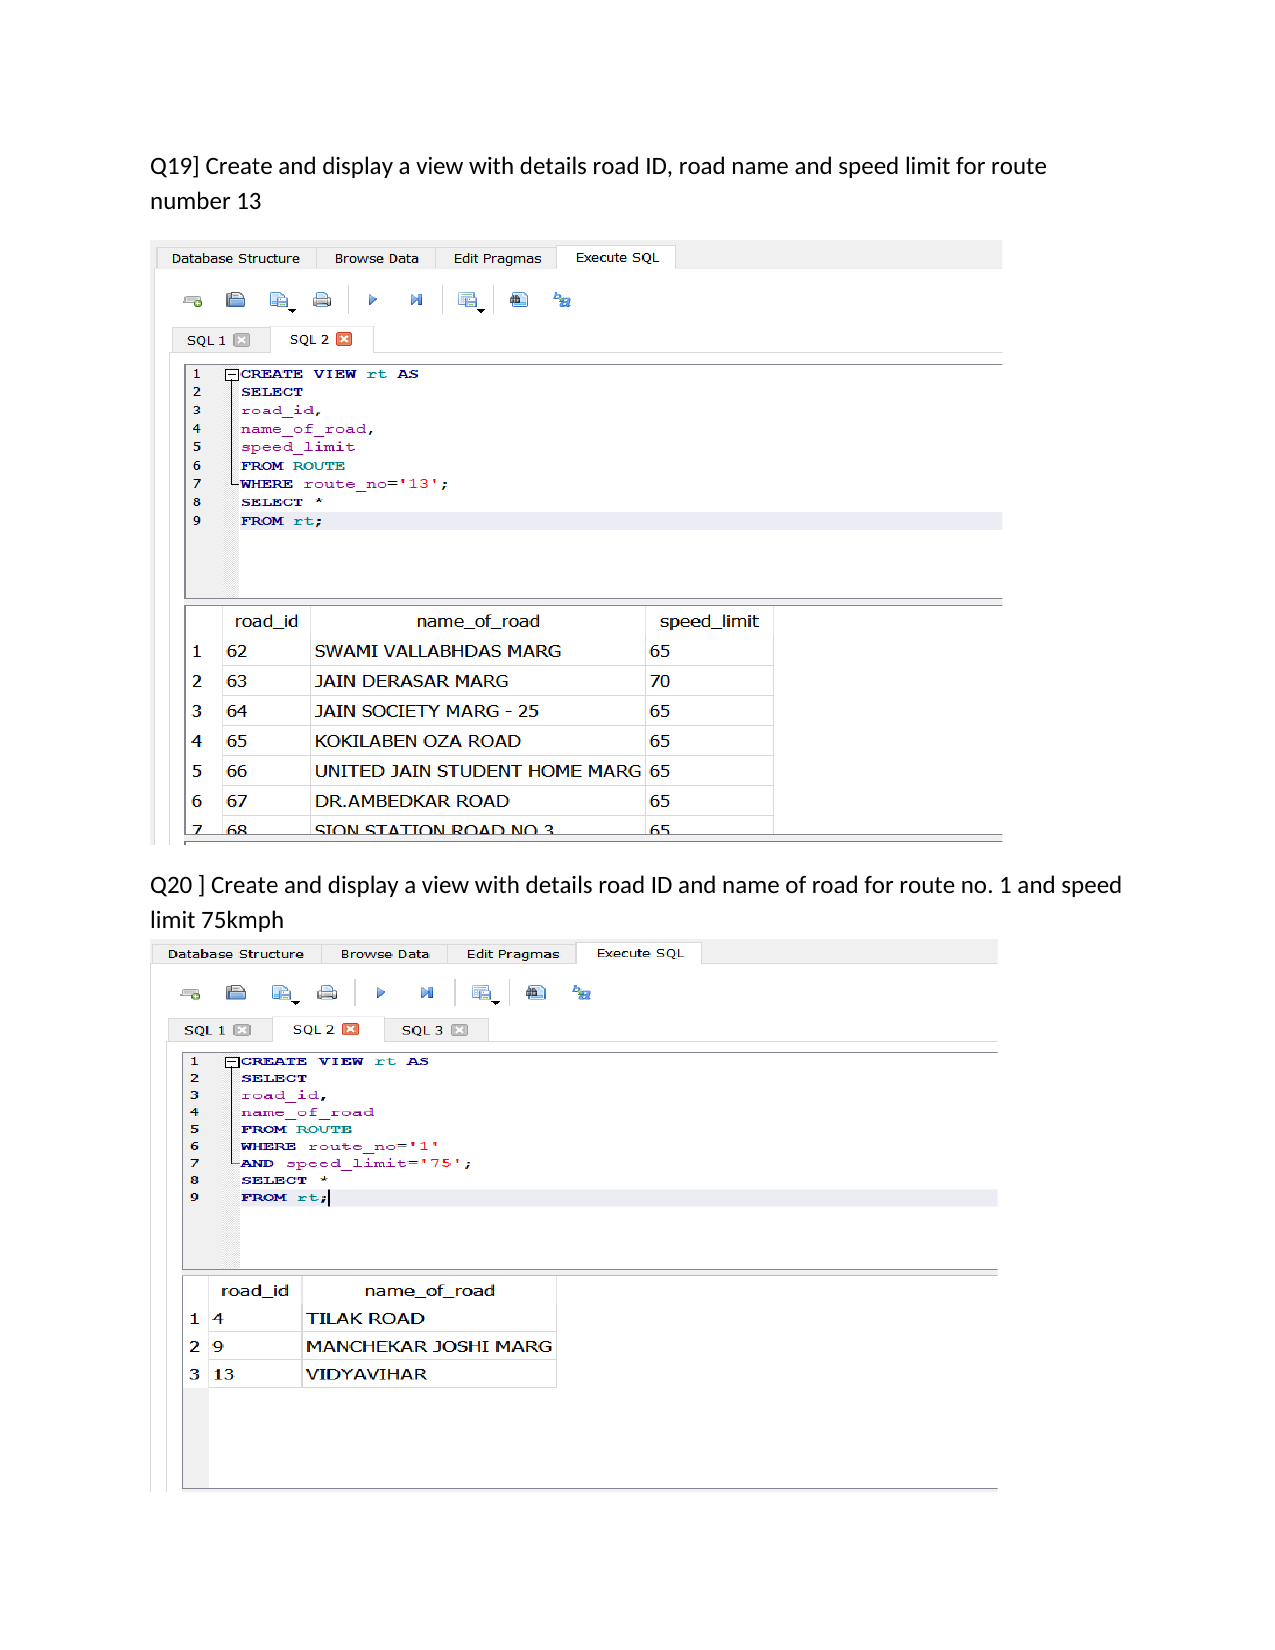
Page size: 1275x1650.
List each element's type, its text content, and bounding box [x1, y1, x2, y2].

picture [150, 939, 998, 1492]
picture [150, 240, 1003, 845]
text Q19] Create and display a view with details road ID, road name and speed limit for route number 13 [150, 150, 1125, 216]
